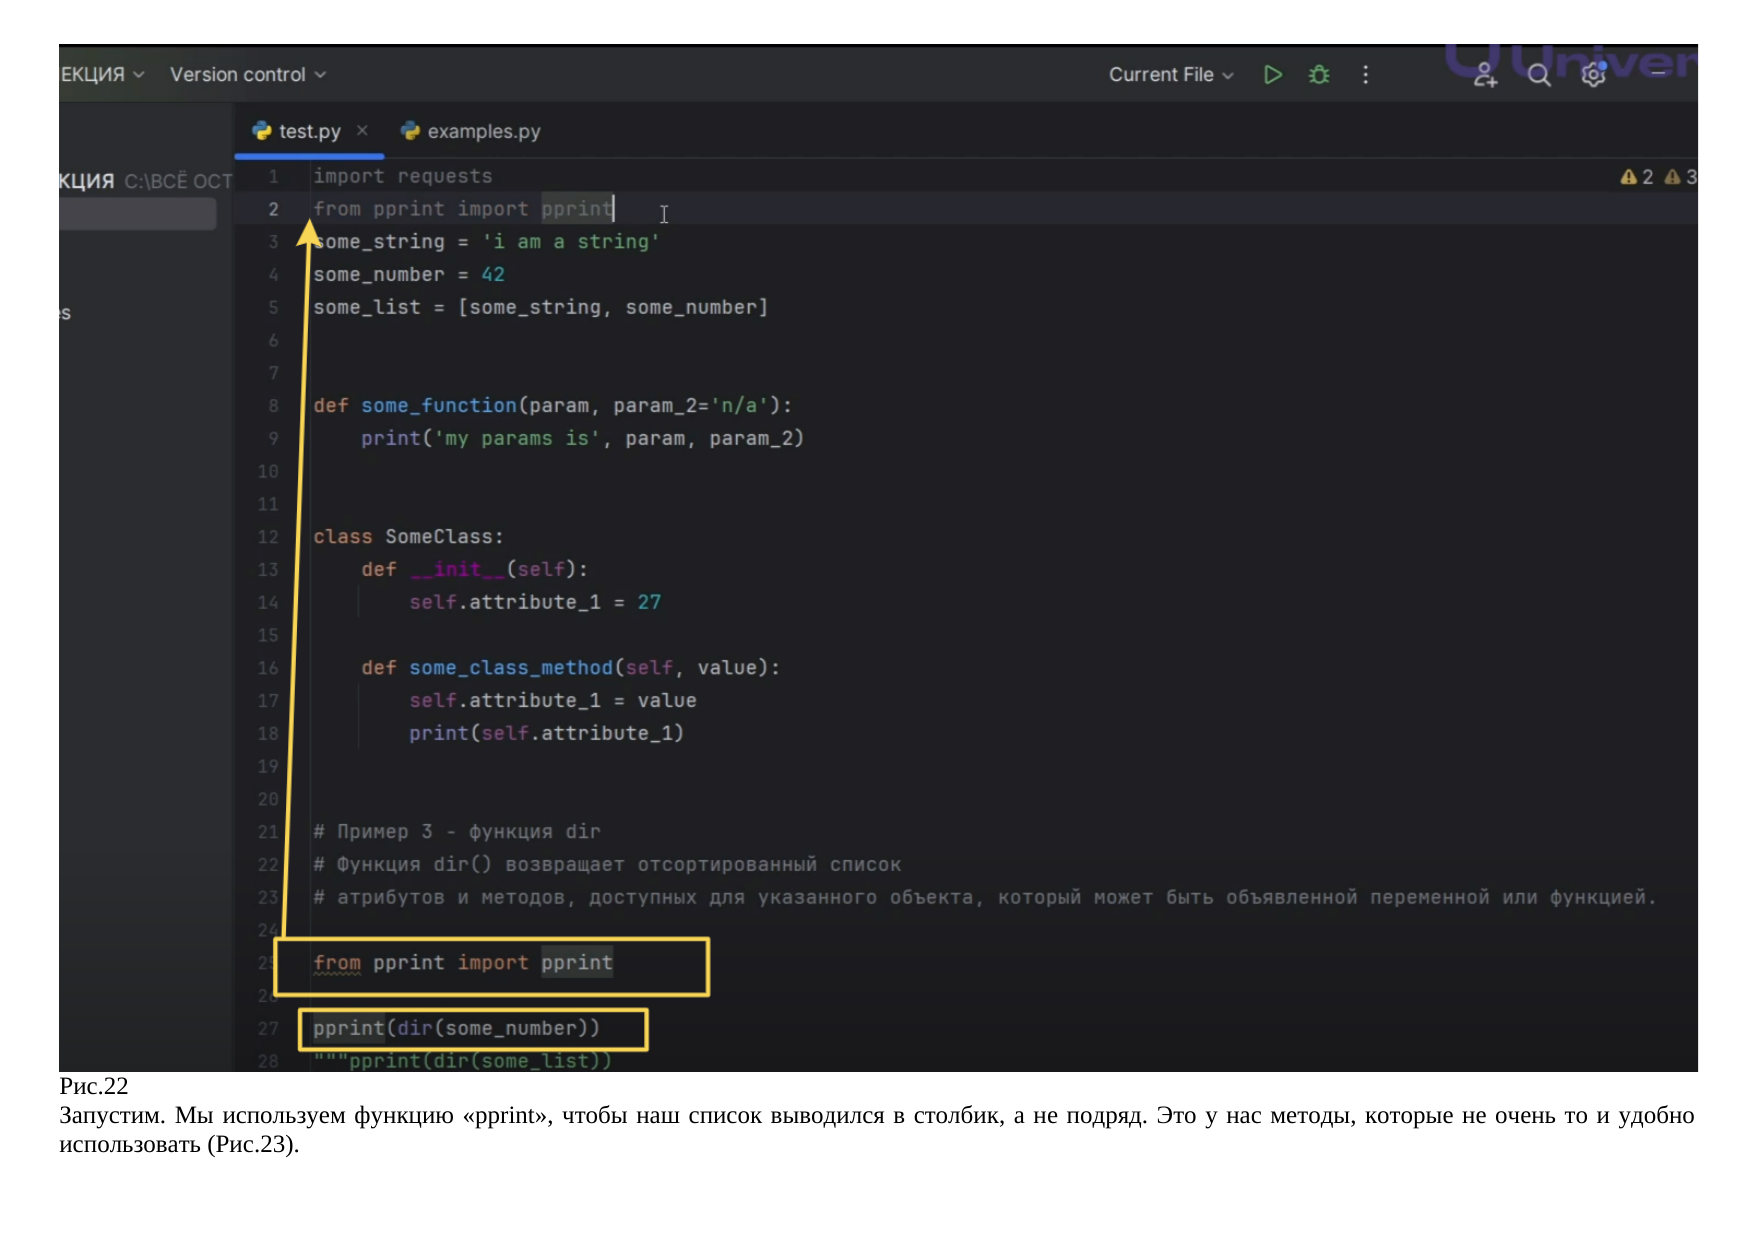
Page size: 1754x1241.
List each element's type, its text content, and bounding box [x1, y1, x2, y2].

text Запустим. Мы используем функцию «pprint», чтобы наш список выводился в столбик, а не подряд. Это у нас методы, которые не очень то и удобно использовать (Рис.23). [59, 1100, 1698, 1158]
picture [59, 44, 1699, 1072]
text Рис.22 [59, 1072, 1698, 1100]
